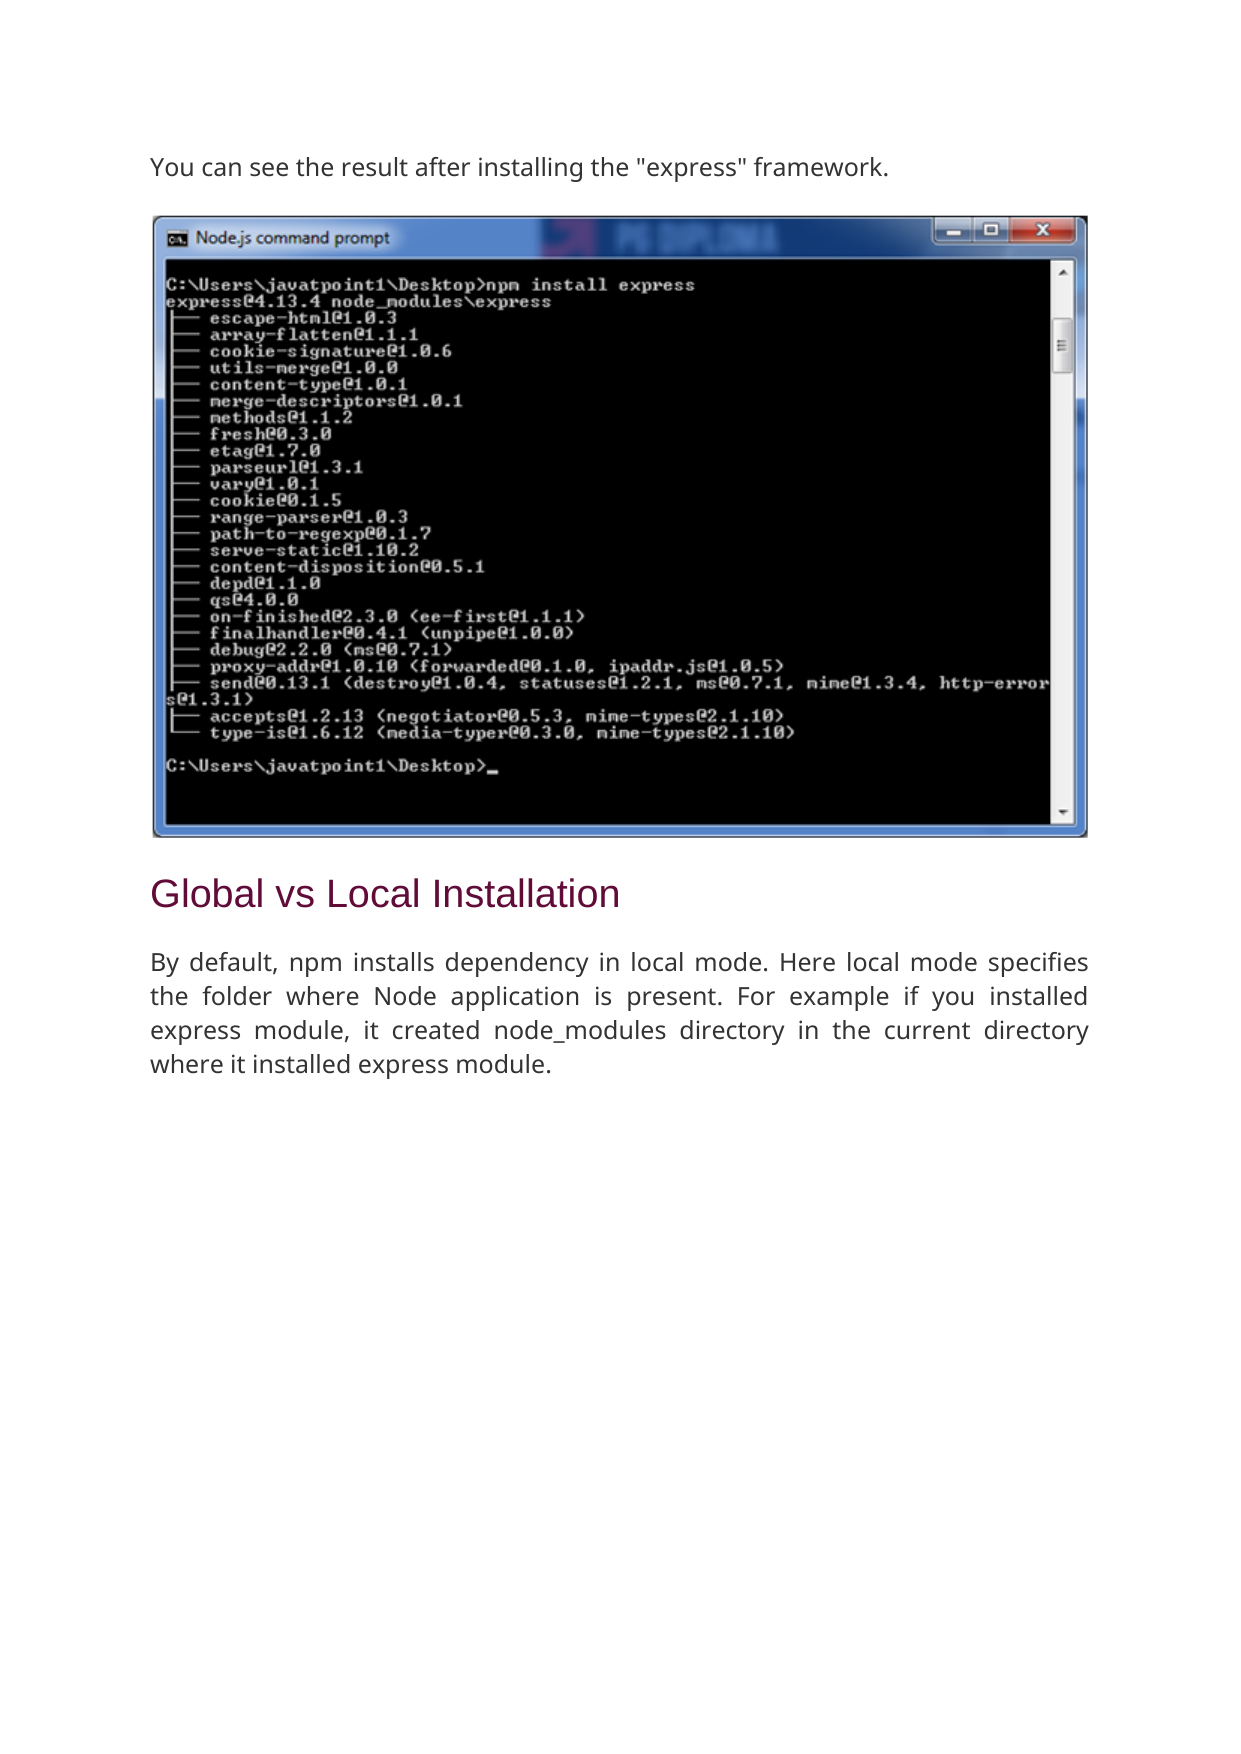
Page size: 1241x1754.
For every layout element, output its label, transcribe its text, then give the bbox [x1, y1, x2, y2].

picture [150, 213, 1091, 841]
text By default, npm installs dependency in local mode. Here local mode specifies the folder where Node application is present. For example if you installed express module, it created node_modules directory in the current directory where it installed express module. [150, 945, 1090, 1081]
text You can see the result after installing the "express" framework. [150, 150, 1090, 184]
text Global vs Local Installation [150, 870, 1090, 916]
